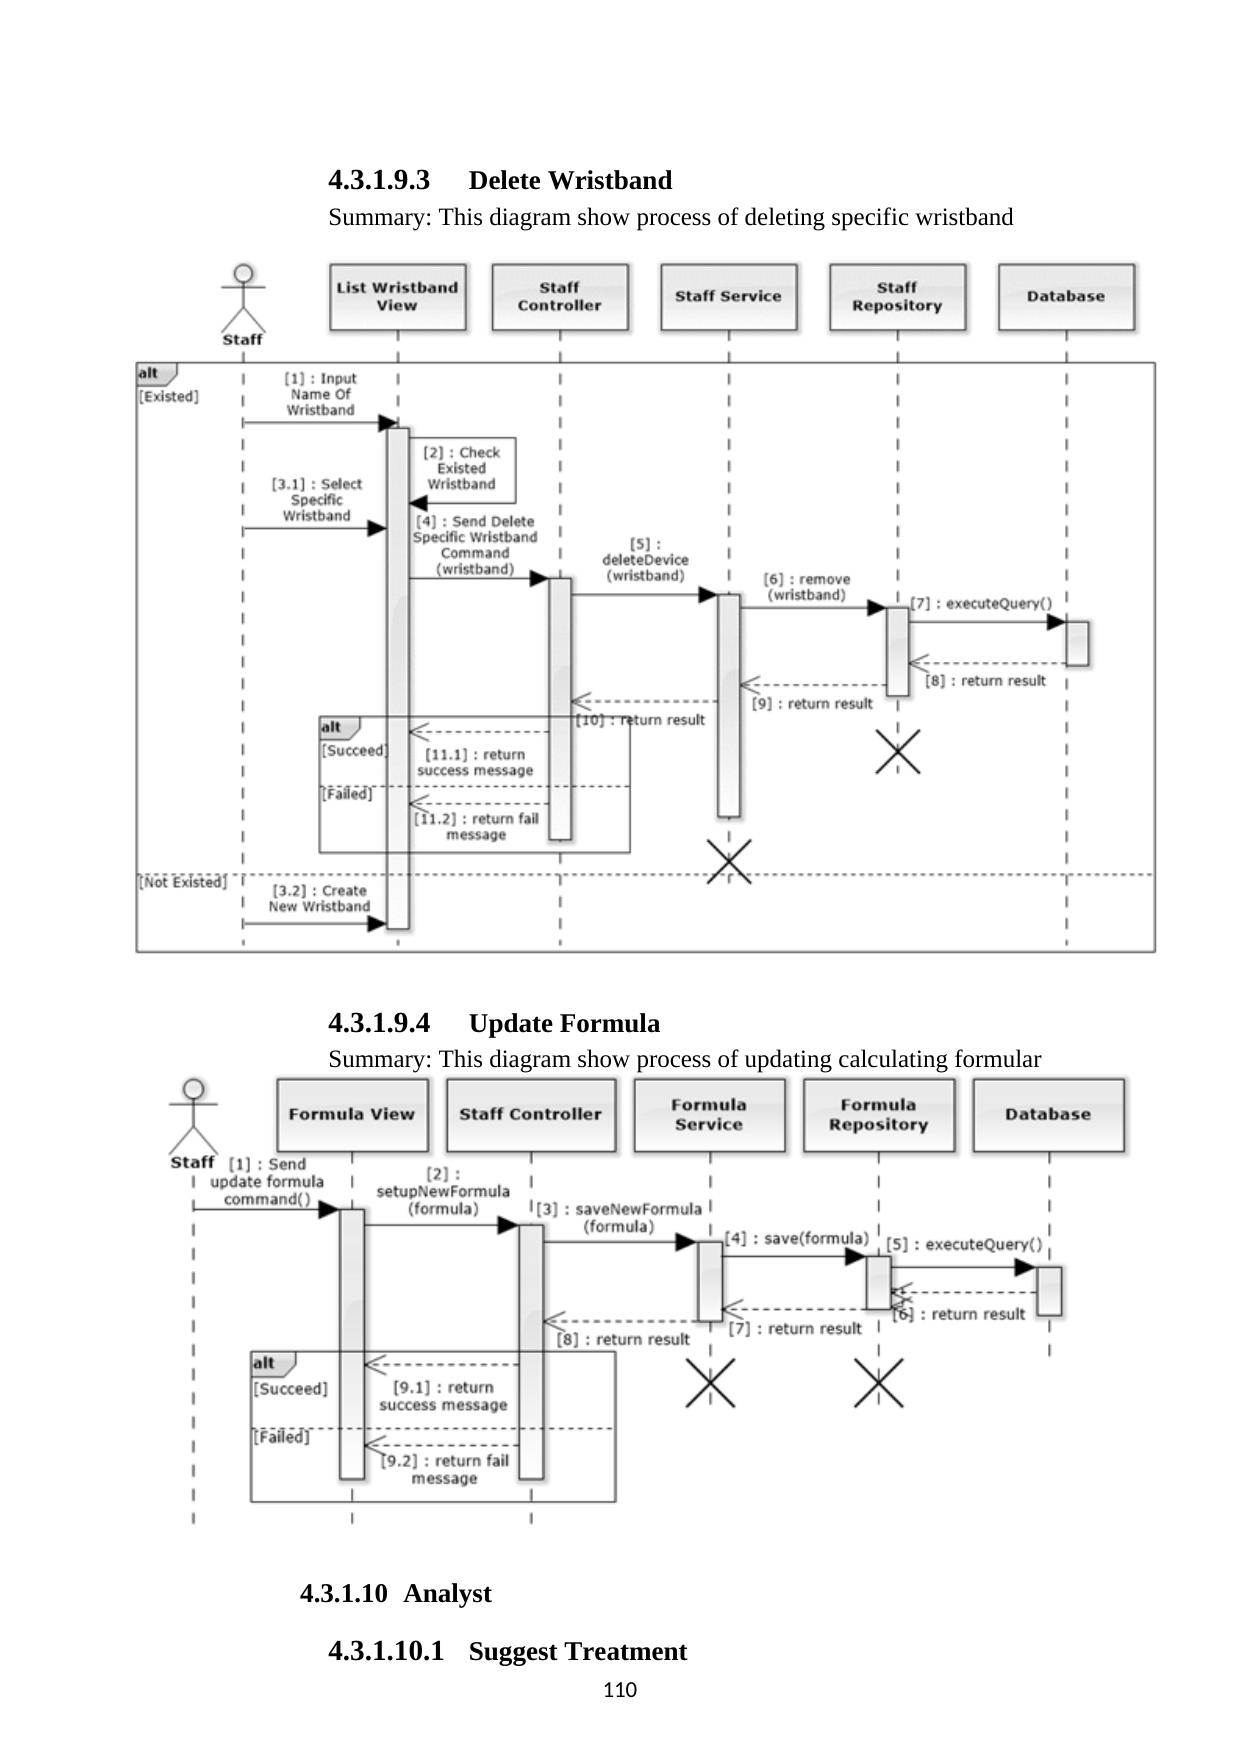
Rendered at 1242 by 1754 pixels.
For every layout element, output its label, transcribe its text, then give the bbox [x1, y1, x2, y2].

subtitle Analyst [300, 1577, 1146, 1608]
picture [103, 1073, 1155, 1528]
text Summary: This diagram show process of deleting specific wristband [328, 202, 1146, 231]
subtitle Delete Wristband [328, 162, 1146, 196]
text Summary: This diagram show process of updating calculating formular [319, 1044, 1146, 1073]
picture [131, 259, 1183, 980]
subtitle Update Formula [328, 1005, 1146, 1038]
subtitle Suggest Treatment [214, 1633, 1146, 1667]
